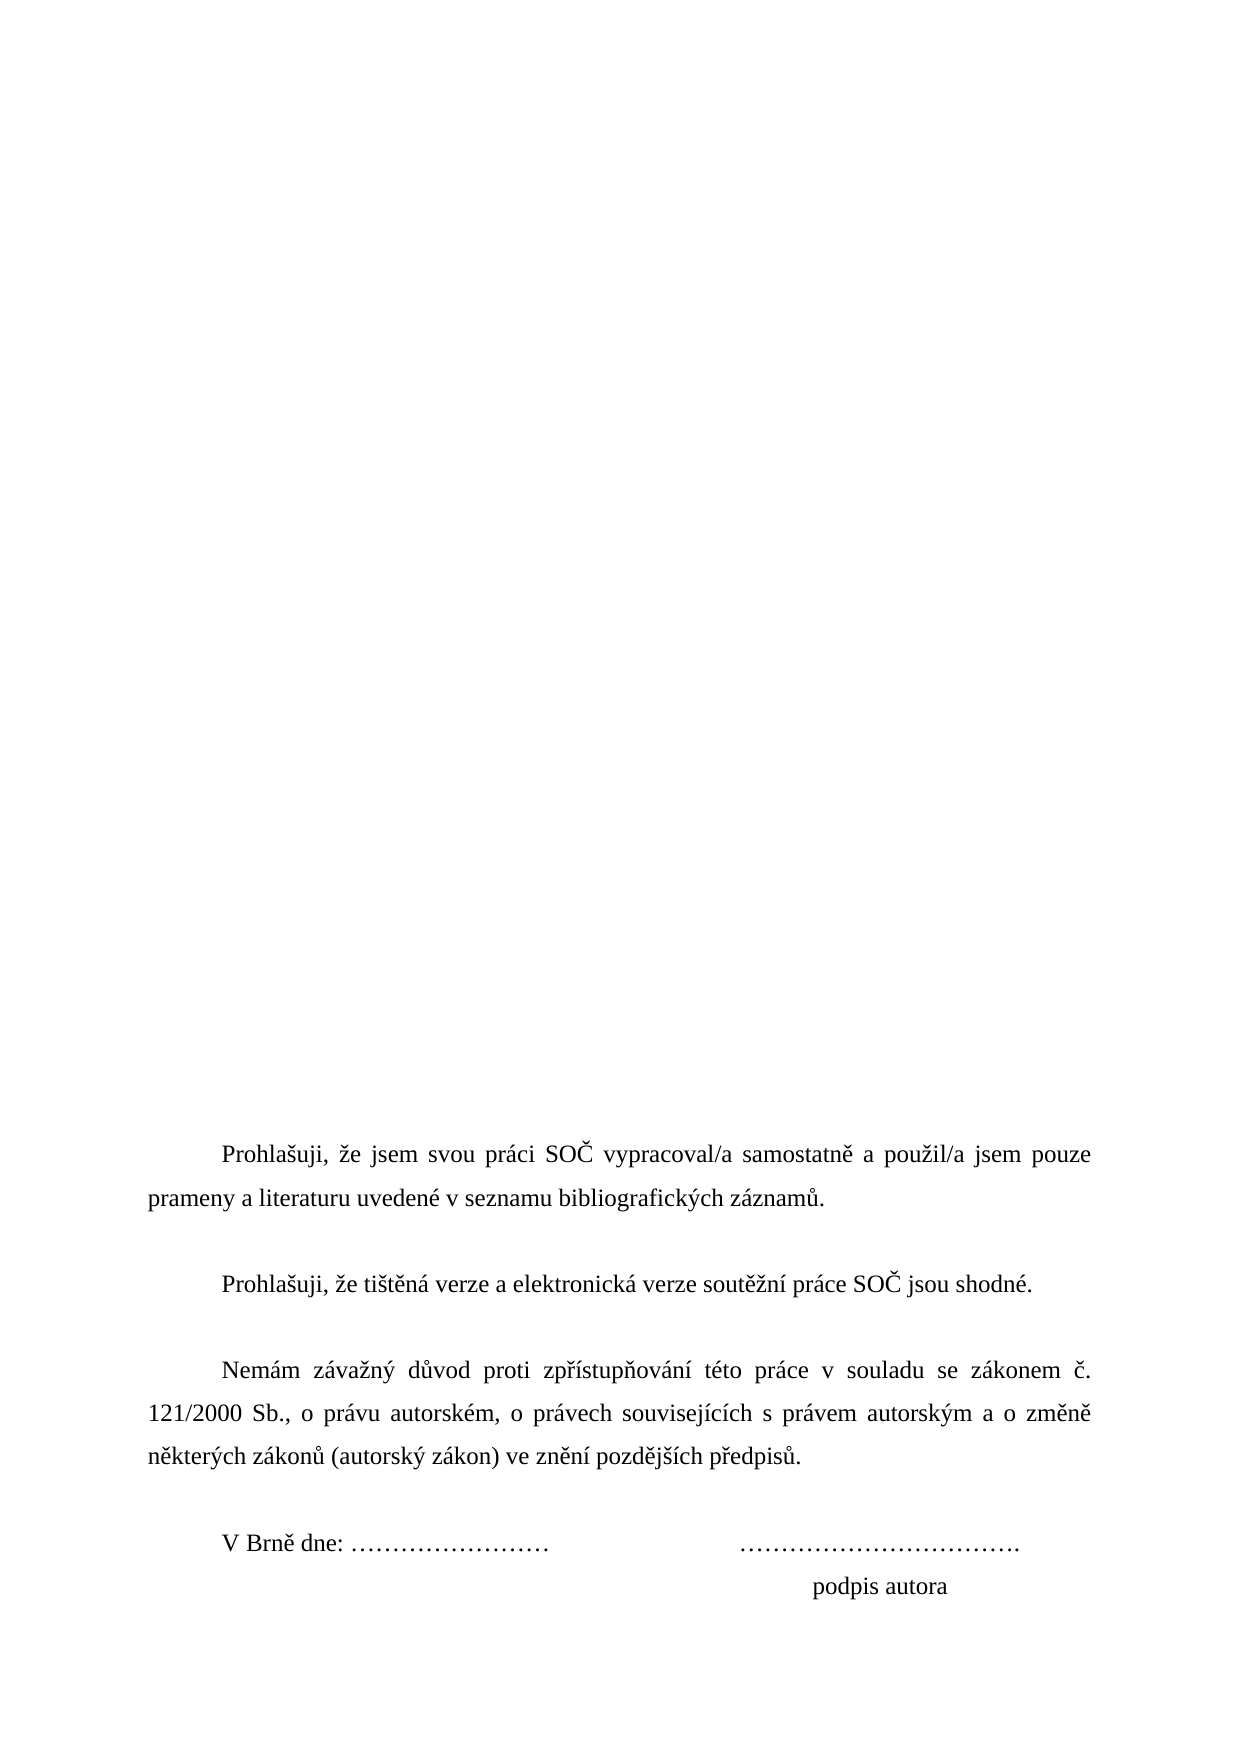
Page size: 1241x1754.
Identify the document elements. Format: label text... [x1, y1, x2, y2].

text Prohlašuji, že jsem svou práci SOČ vypracoval/a samostatně a použil/a jsem pouze prameny a literaturu uvedené v seznamu bibliografických záznamů. [148, 1139, 1093, 1211]
text Prohlašuji, že tištěná verze a elektronická verze soutěžní práce SOČ jsou shodné. [148, 1269, 1093, 1298]
text Nemám závažný důvod proti zpřístupňování této práce v souladu se zákonem č. 121/2000 Sb., o právu autorském, o právech souvisejících s právem autorským a o změně některých zákonů (autorský zákon) ve znění pozdějších předpisů. [148, 1355, 1093, 1470]
text podpis autora [148, 1571, 1093, 1599]
text V Brně dne: …………………… ……………………………. [148, 1528, 1093, 1556]
